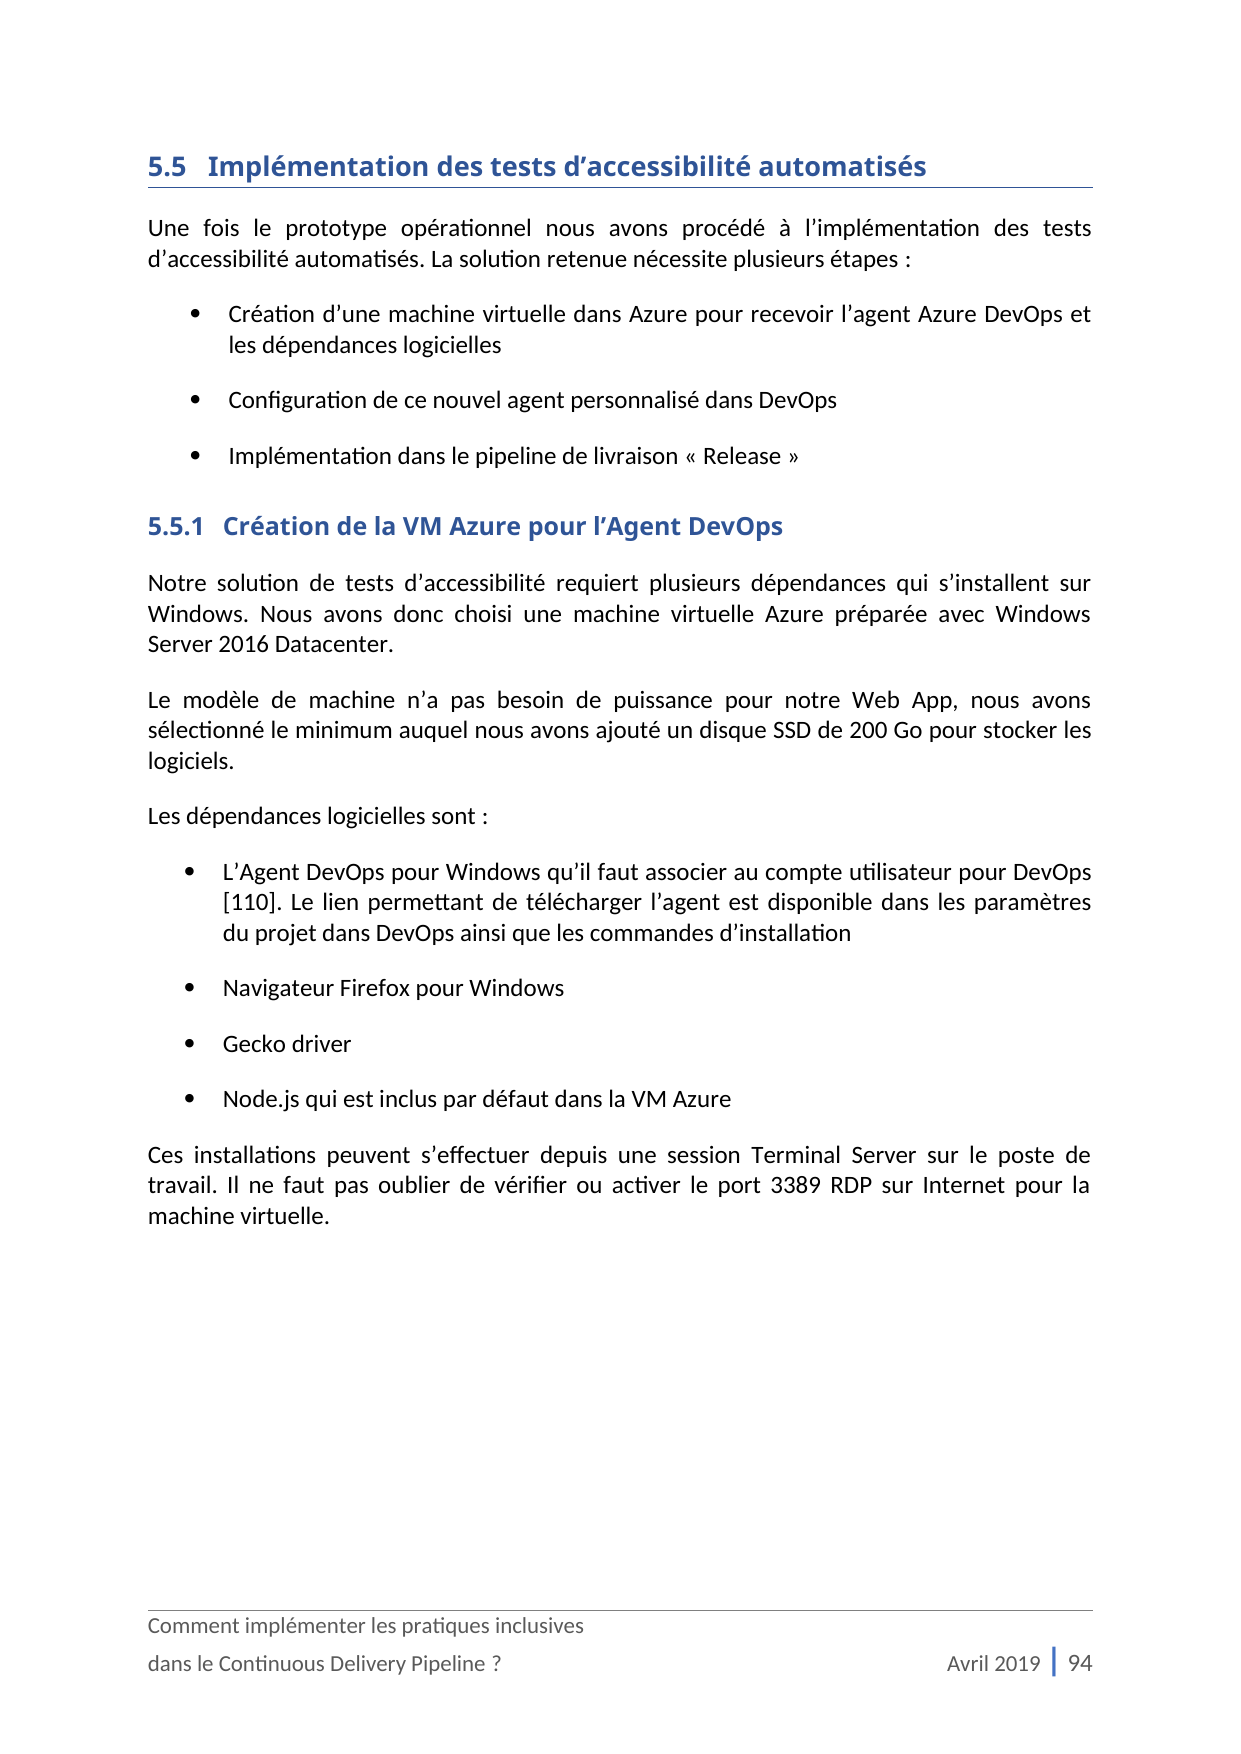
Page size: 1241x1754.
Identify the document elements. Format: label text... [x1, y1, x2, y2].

text Les dépendances logicielles sont : [148, 800, 1093, 831]
list Gecko driver [185, 1028, 1093, 1058]
text Ces installations peuvent s’effectuer depuis une session Terminal Server sur le poste de travail. Il ne faut pas oublier de vérifier ou activer le port 3389 RDP sur Internet pour la machine virtuelle. [148, 1139, 1093, 1231]
text Notre solution de tests d’accessibilité requiert plusieurs dépendances qui s’installent sur Windows. Nous avons donc choisi une machine virtuelle Azure préparée avec Windows Server 2016 Datacenter. [148, 567, 1093, 659]
list Configuration de ce nouvel agent personnalisé dans DevOps [191, 385, 1093, 415]
list L’Agent DevOps pour Windows qu’il faut associer au compte utilisateur pour DevOps [110]. Le lien permettant de télécharger l’agent est disponible dans les paramètres du projet dans DevOps ainsi que les commandes d’installation [185, 856, 1093, 947]
subtitle Création de la VM Azure pour l’Agent DevOps [148, 508, 1093, 542]
list Implémentation dans le pipeline de livraison « Release » [191, 440, 1093, 471]
list Navigateur Firefox pour Windows [185, 972, 1093, 1003]
subtitle Implémentation des tests d’accessibilité automatisés [148, 148, 1093, 187]
list Création d’une machine virtuelle dans Azure pour recevoir l’agent Azure DevOps et les dépendances logicielles [191, 299, 1093, 360]
text Une fois le prototype opérationnel nous avons procédé à l’implémentation des tests d’accessibilité automatisés. La solution retenue nécessite plusieurs étapes : [148, 213, 1093, 274]
list Node.js qui est inclus par défaut dans la VM Azure [185, 1083, 1093, 1114]
text Le modèle de machine n’a pas besoin de puissance pour notre Web App, nous avons sélectionné le minimum auquel nous avons ajouté un disque SSD de 200 Go pour stocker les logiciels. [148, 684, 1093, 775]
